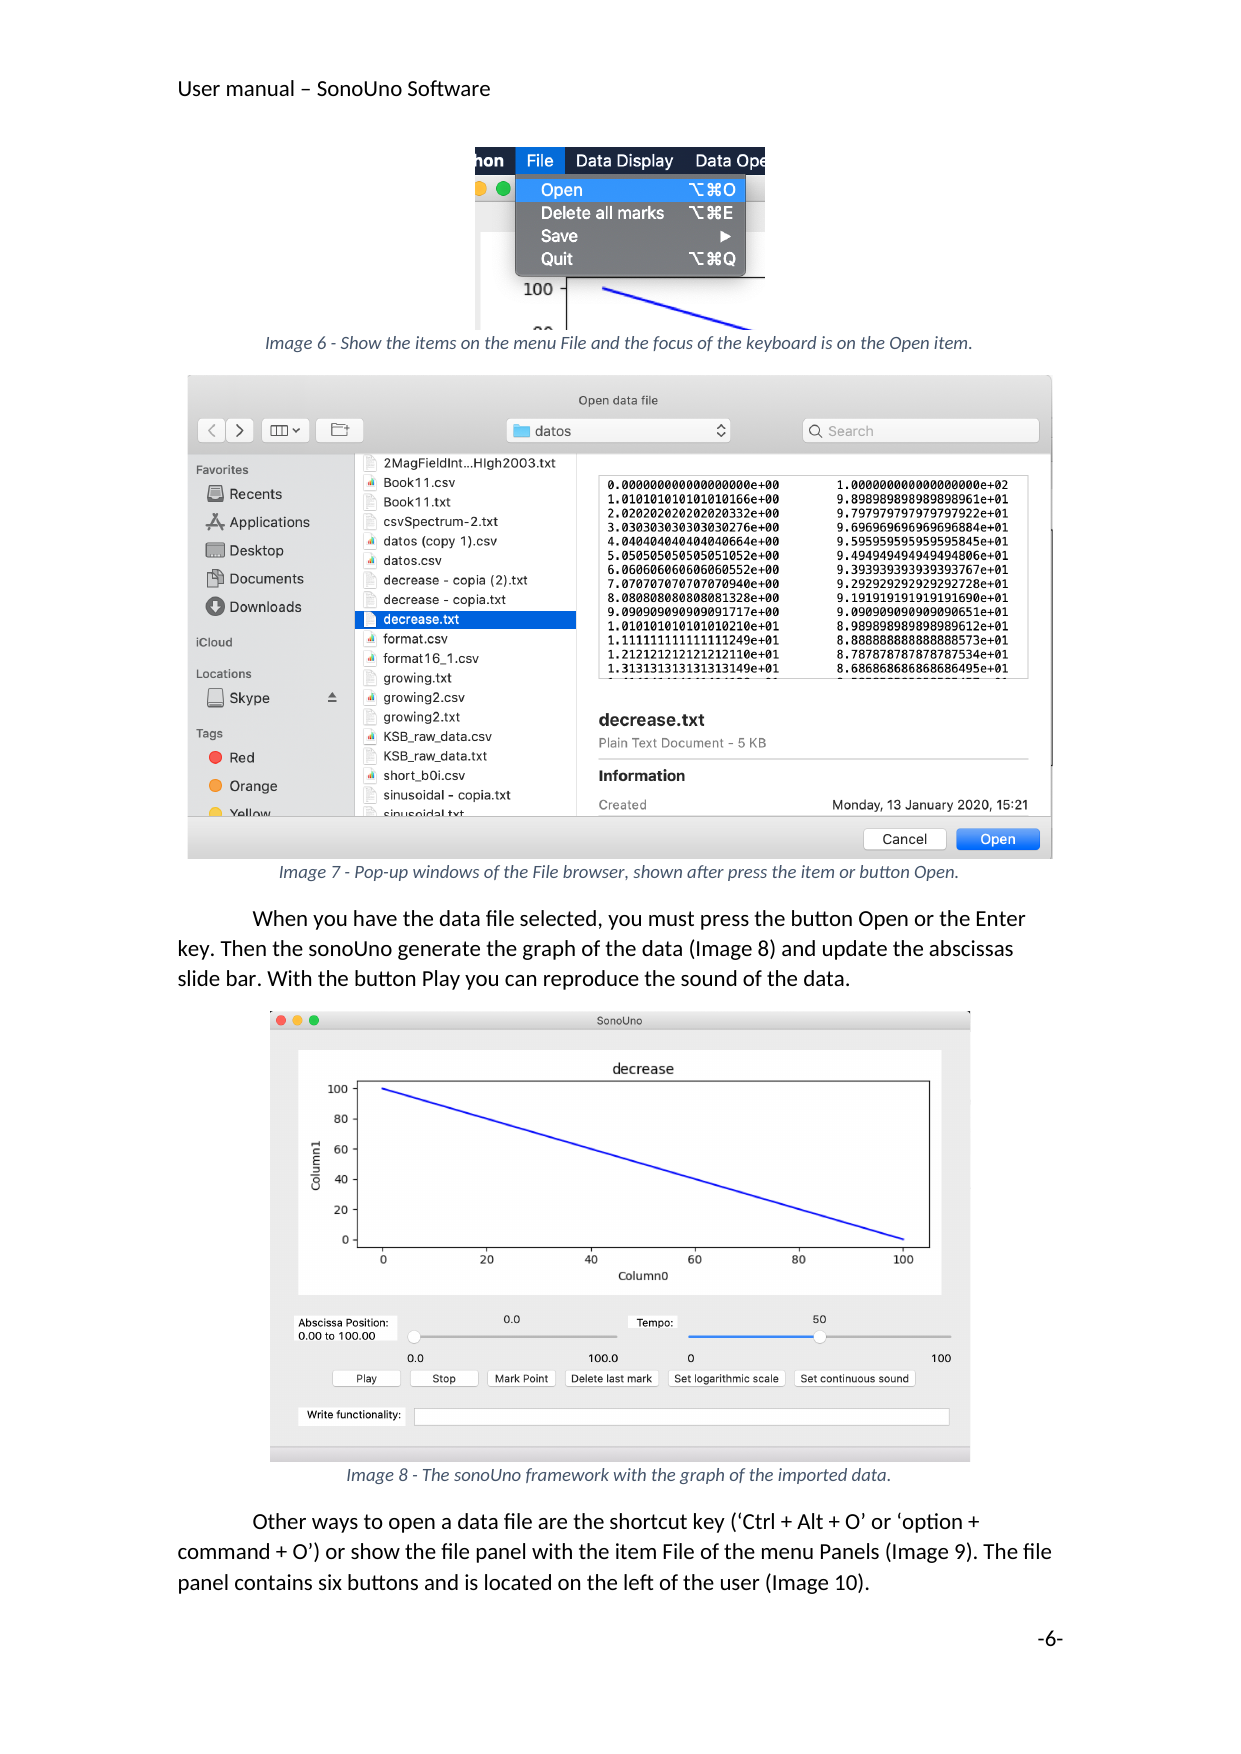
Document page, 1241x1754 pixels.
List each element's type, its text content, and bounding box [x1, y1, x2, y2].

picture [187, 375, 1053, 859]
text Image 6 - Show the items on the menu File and the focus of the keyboard is on the Open item. [177, 331, 1063, 354]
text Image 8 - The sonoUno framework with the graph of the imported data. [177, 1463, 1063, 1486]
text Image 7 - Pop-up windows of the File browser, shown after press the item or button Open. [177, 860, 1063, 883]
picture [475, 147, 765, 330]
text Other ways to open a data file are the shortcut key (‘Ctrl + Alt + O’ or ‘option + command + O’) or show the file panel with the item File of the menu Panels (Image 9). The file panel contains six buttons and is located on the left of the user (Image 10). [177, 1507, 1063, 1596]
text When you have the data file selected, you must press the button Open or the Enter key. Then the sonoUno generate the graph of the data (Image 8) and update the abscissas slide bar. With the button Play you can reproduce the sound of the data. [177, 904, 1063, 992]
picture [270, 1011, 971, 1462]
